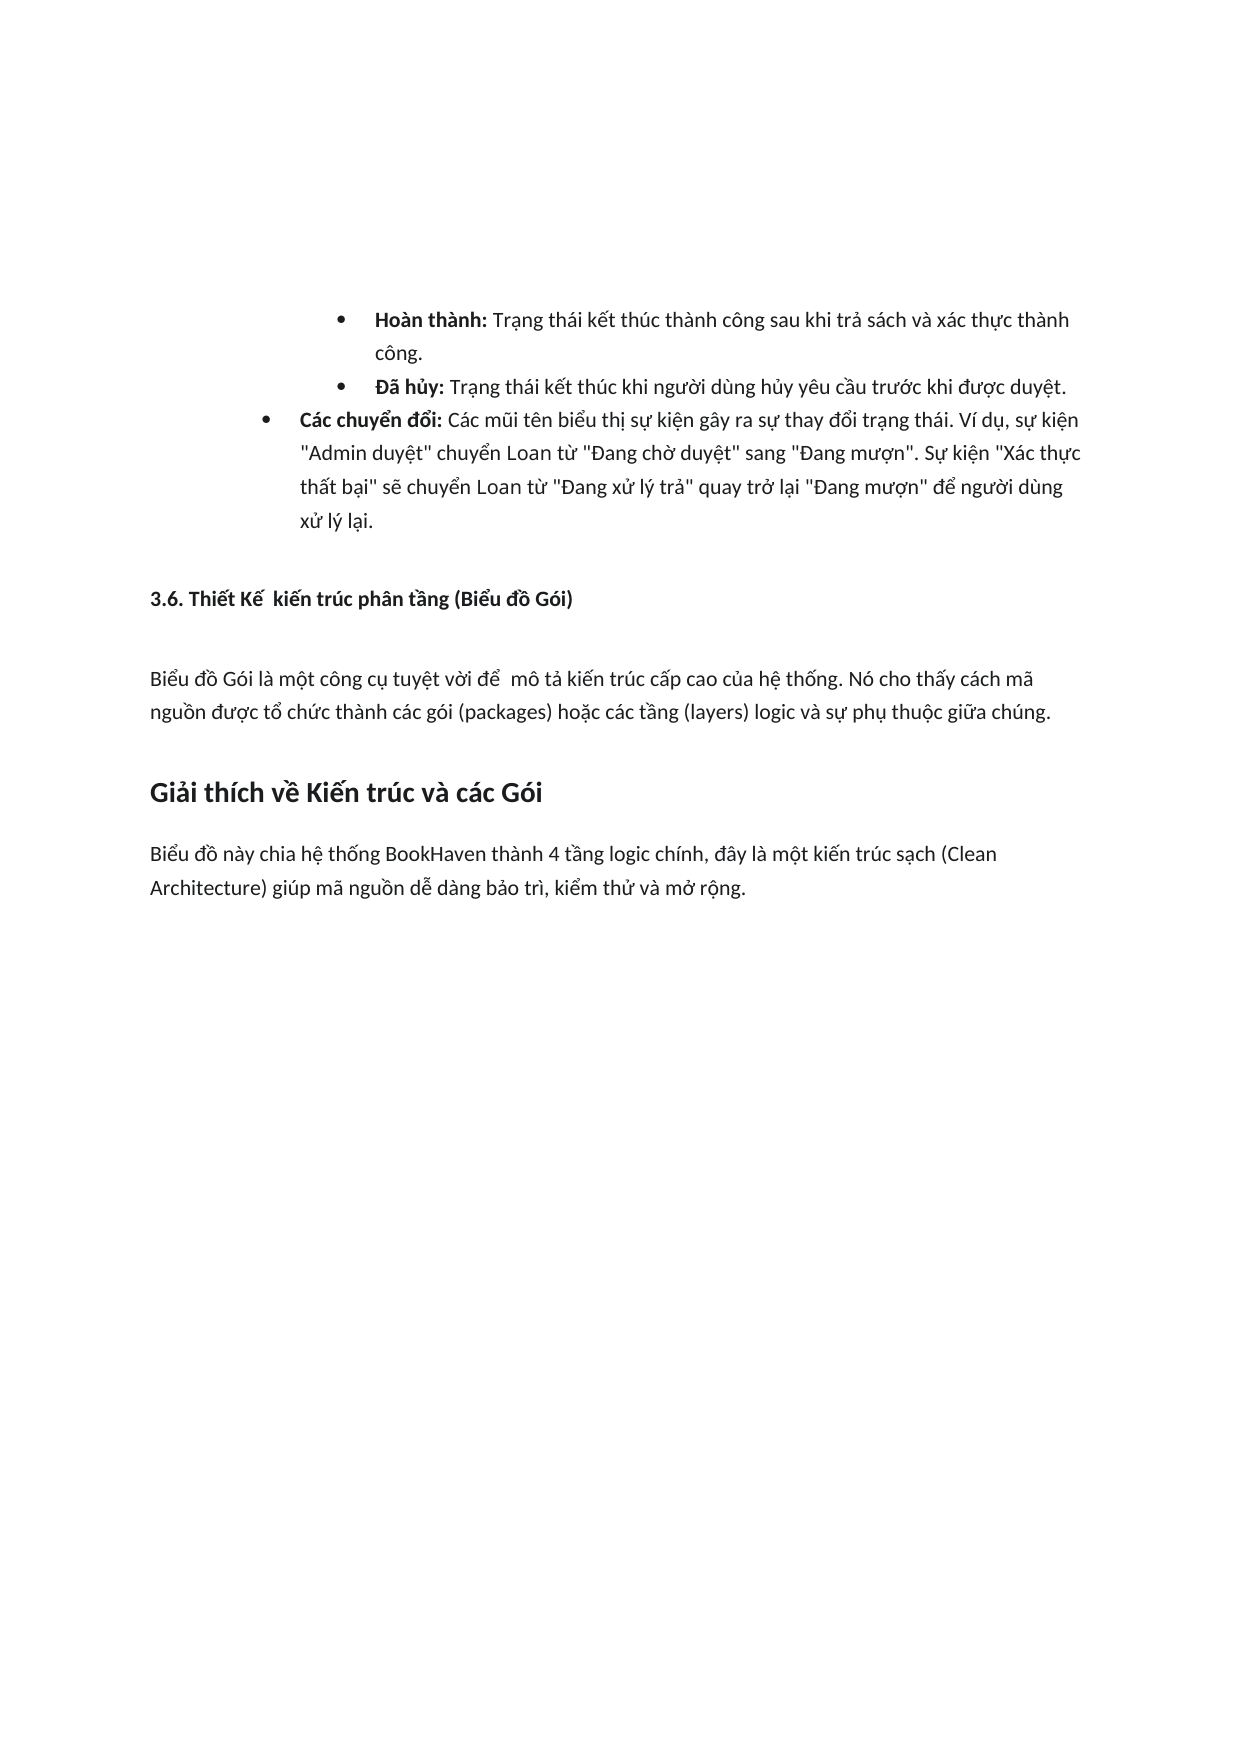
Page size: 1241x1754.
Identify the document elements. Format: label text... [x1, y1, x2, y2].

subtitle 3.6. Thiết Kế kiến trúc phân tầng (Biểu đồ Gói) [150, 585, 1090, 611]
list Đã hủy: Trạng thái kết thúc khi người dùng hủy yêu cầu trước khi được duyệt. [337, 373, 1090, 399]
subtitle Giải thích về Kiến trúc và các Gói [150, 774, 1090, 810]
text Biểu đồ này chia hệ thống BookHaven thành 4 tầng logic chính, đây là một kiến trúc sạch (Clean Architecture) giúp mã nguồn dễ dàng bảo trì, kiểm thử và mở rộng. [150, 841, 1090, 901]
list Các chuyển đổi: Các mũi tên biểu thị sự kiện gây ra sự thay đổi trạng thái. Ví dụ, sự kiện "Admin duyệt" chuyển Loan từ "Đang chờ duyệt" sang "Đang mượn". Sự kiện "Xác thực thất bại" sẽ chuyển Loan từ "Đang xử lý trả" quay trở lại "Đang mượn" để người dùng xử lý lại. [262, 406, 1090, 534]
text Biểu đồ Gói là một công cụ tuyệt vời để mô tả kiến trúc cấp cao của hệ thống. Nó cho thấy cách mã nguồn được tổ chức thành các gói (packages) hoặc các tầng (layers) logic và sự phụ thuộc giữa chúng. [150, 665, 1090, 725]
list Hoàn thành: Trạng thái kết thúc thành công sau khi trả sách và xác thực thành công. [337, 306, 1090, 366]
